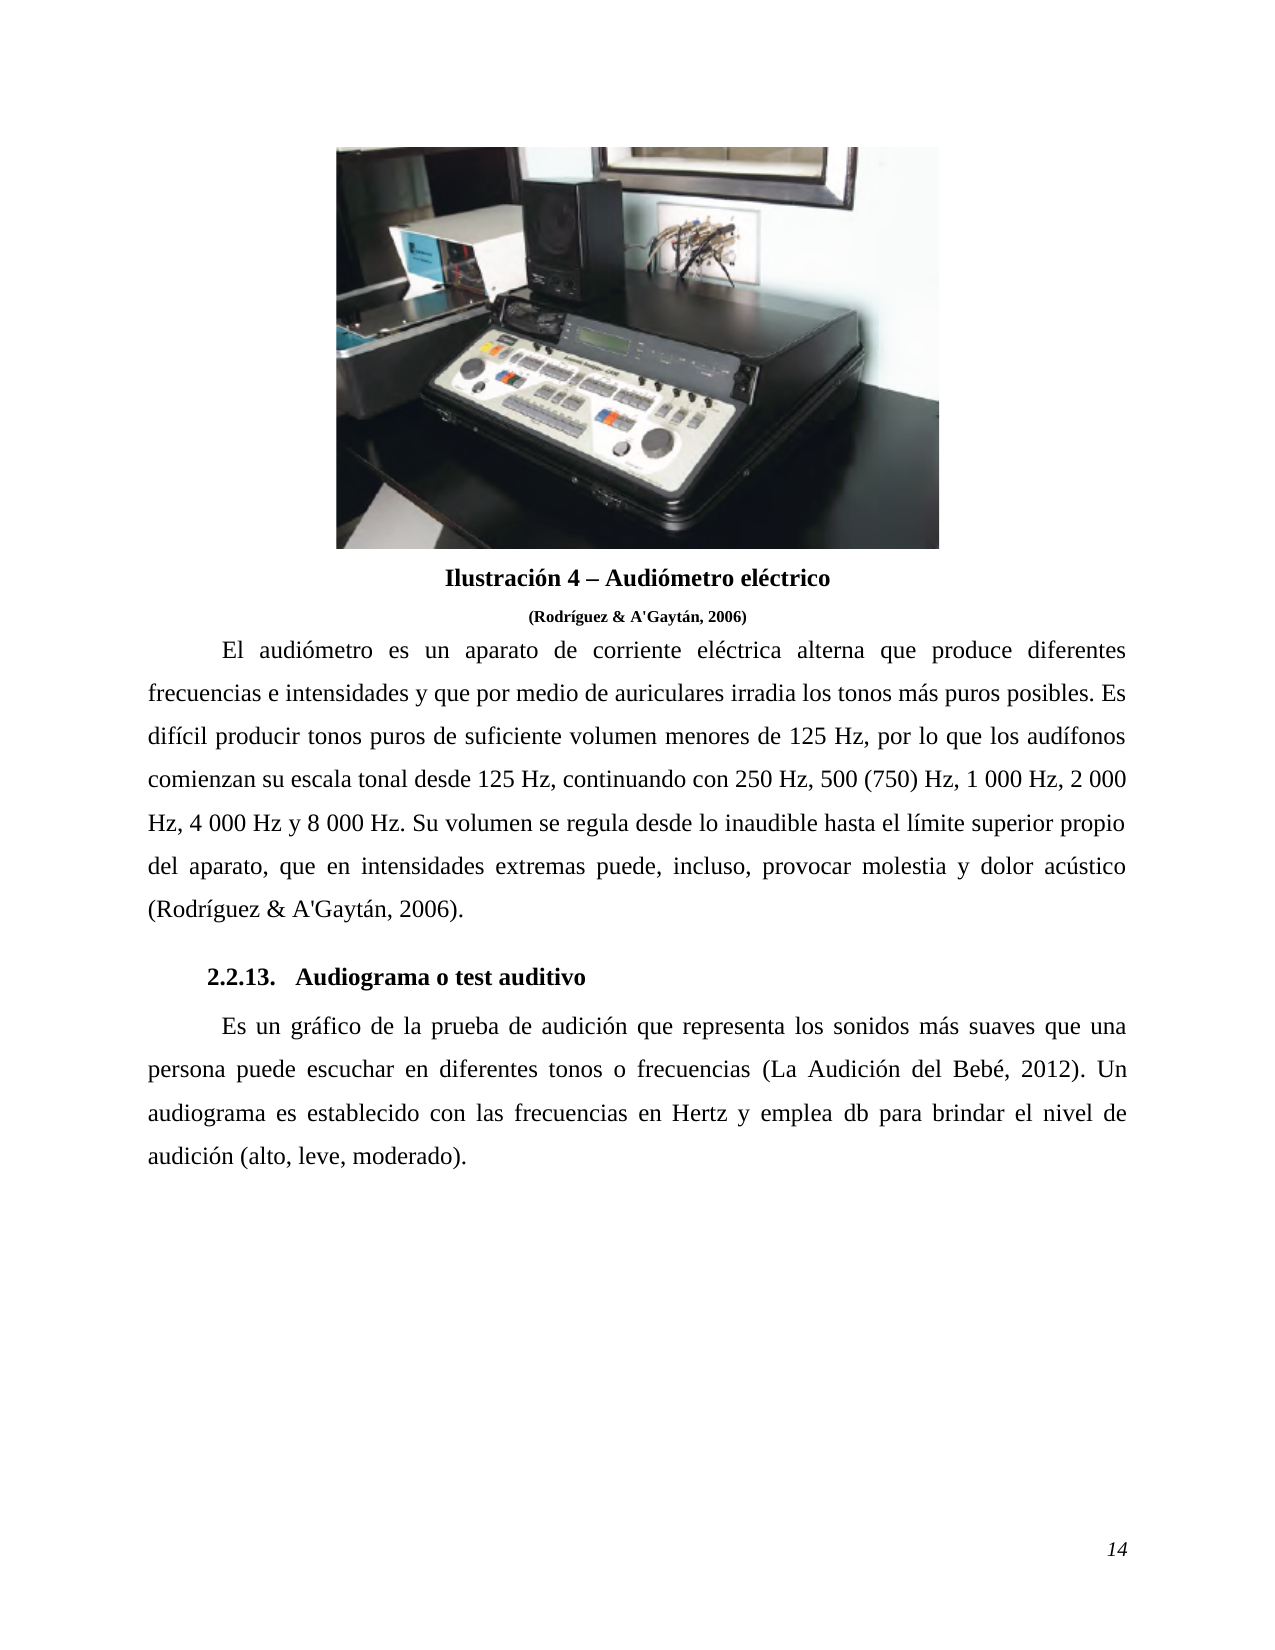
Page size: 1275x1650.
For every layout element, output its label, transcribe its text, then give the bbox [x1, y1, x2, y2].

text Es un gráfico de la prueba de audición que representa los sonidos más suaves que una persona puede escuchar en diferentes tonos o frecuencias . Un audiograma es establecido con las frecuencias en Hertz y emplea db para brindar el nivel de audición (alto, leve, moderado). [148, 1011, 1127, 1169]
text Audiograma o test auditivo [207, 962, 1127, 991]
text Ilustración 4 – Audiómetro eléctrico [148, 563, 1127, 592]
text El audiómetro es un aparato de corriente eléctrica alterna que produce diferentes frecuencias e intensidades y que por medio de auriculares irradia los tonos más puros posibles. Es difícil producir tonos puros de suficiente volumen menores de 125 Hz, por lo que los audífonos comienzan su escala tonal desde 125 Hz, continuando con 250 Hz, 500 (750) Hz, 1 000 Hz, 2 000 Hz, 4 000 Hz y 8 000 Hz. Su volumen se regula desde lo inaudible hasta el límite superior propio del aparato, que en intensidades extremas puede, incluso, provocar molestia y dolor acústico . [148, 635, 1127, 923]
